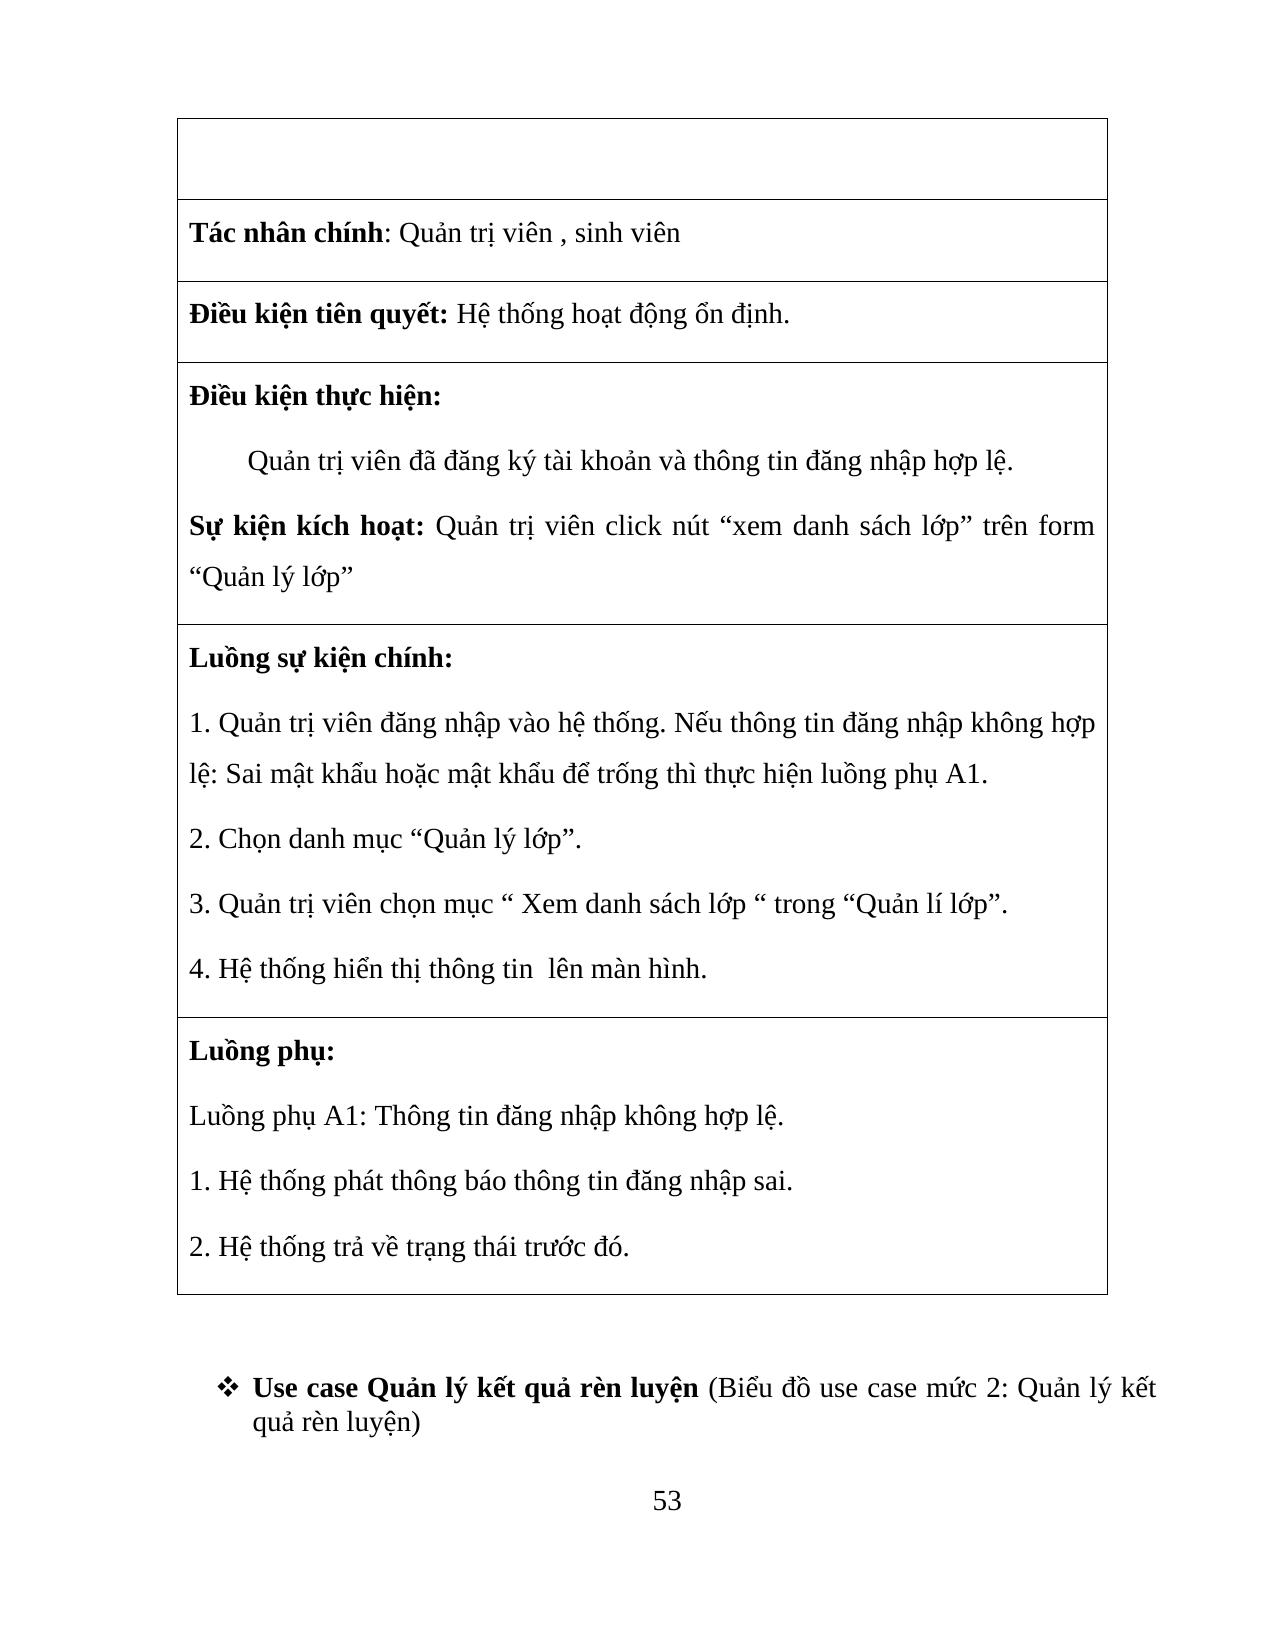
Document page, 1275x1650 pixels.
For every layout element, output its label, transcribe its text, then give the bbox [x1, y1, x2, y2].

table_cell Luồng phụ: Luồng phụ A1: Thông tin đăng nhập không hợp lệ. 1. Hệ thống phát thông báo thông tin đăng nhập sai. 2. Hệ thống trả về trạng thái trước đó. [178, 1018, 1107, 1294]
table_cell Luồng sự kiện chính: 1. Quản trị viên đăng nhập vào hệ thống. Nếu thông tin đăng nhập không hợp lệ: Sai mật khẩu hoặc mật khẩu để trống thì thực hiện luồng phụ A1. 2. Chọn danh mục “Quản lý lớp”. 3. Quản trị viên chọn mục “ Xem danh sách lớp “ trong “Quản lí lớp”. 4. Hệ thống hiển thị thông tin lên màn hình. [178, 625, 1107, 1017]
list Use case Quản lý kết quả rèn luyện (Biểu đồ use case mức 2: Quản lý kết quả rèn luyện) [215, 1370, 1157, 1438]
table_cell Tác nhân chính: Quản trị viên , sinh viên [178, 200, 1107, 281]
table_cell Điều kiện thực hiện: Quản trị viên đã đăng ký tài khoản và thông tin đăng nhập hợp lệ. Sự kiện kích hoạt: Quản trị viên click nút “xem danh sách lớp” trên form “Quản lý lớp” [178, 363, 1107, 624]
table_cell Điều kiện tiên quyết: Hệ thống hoạt động ổn định. [178, 282, 1107, 362]
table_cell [178, 119, 1107, 199]
